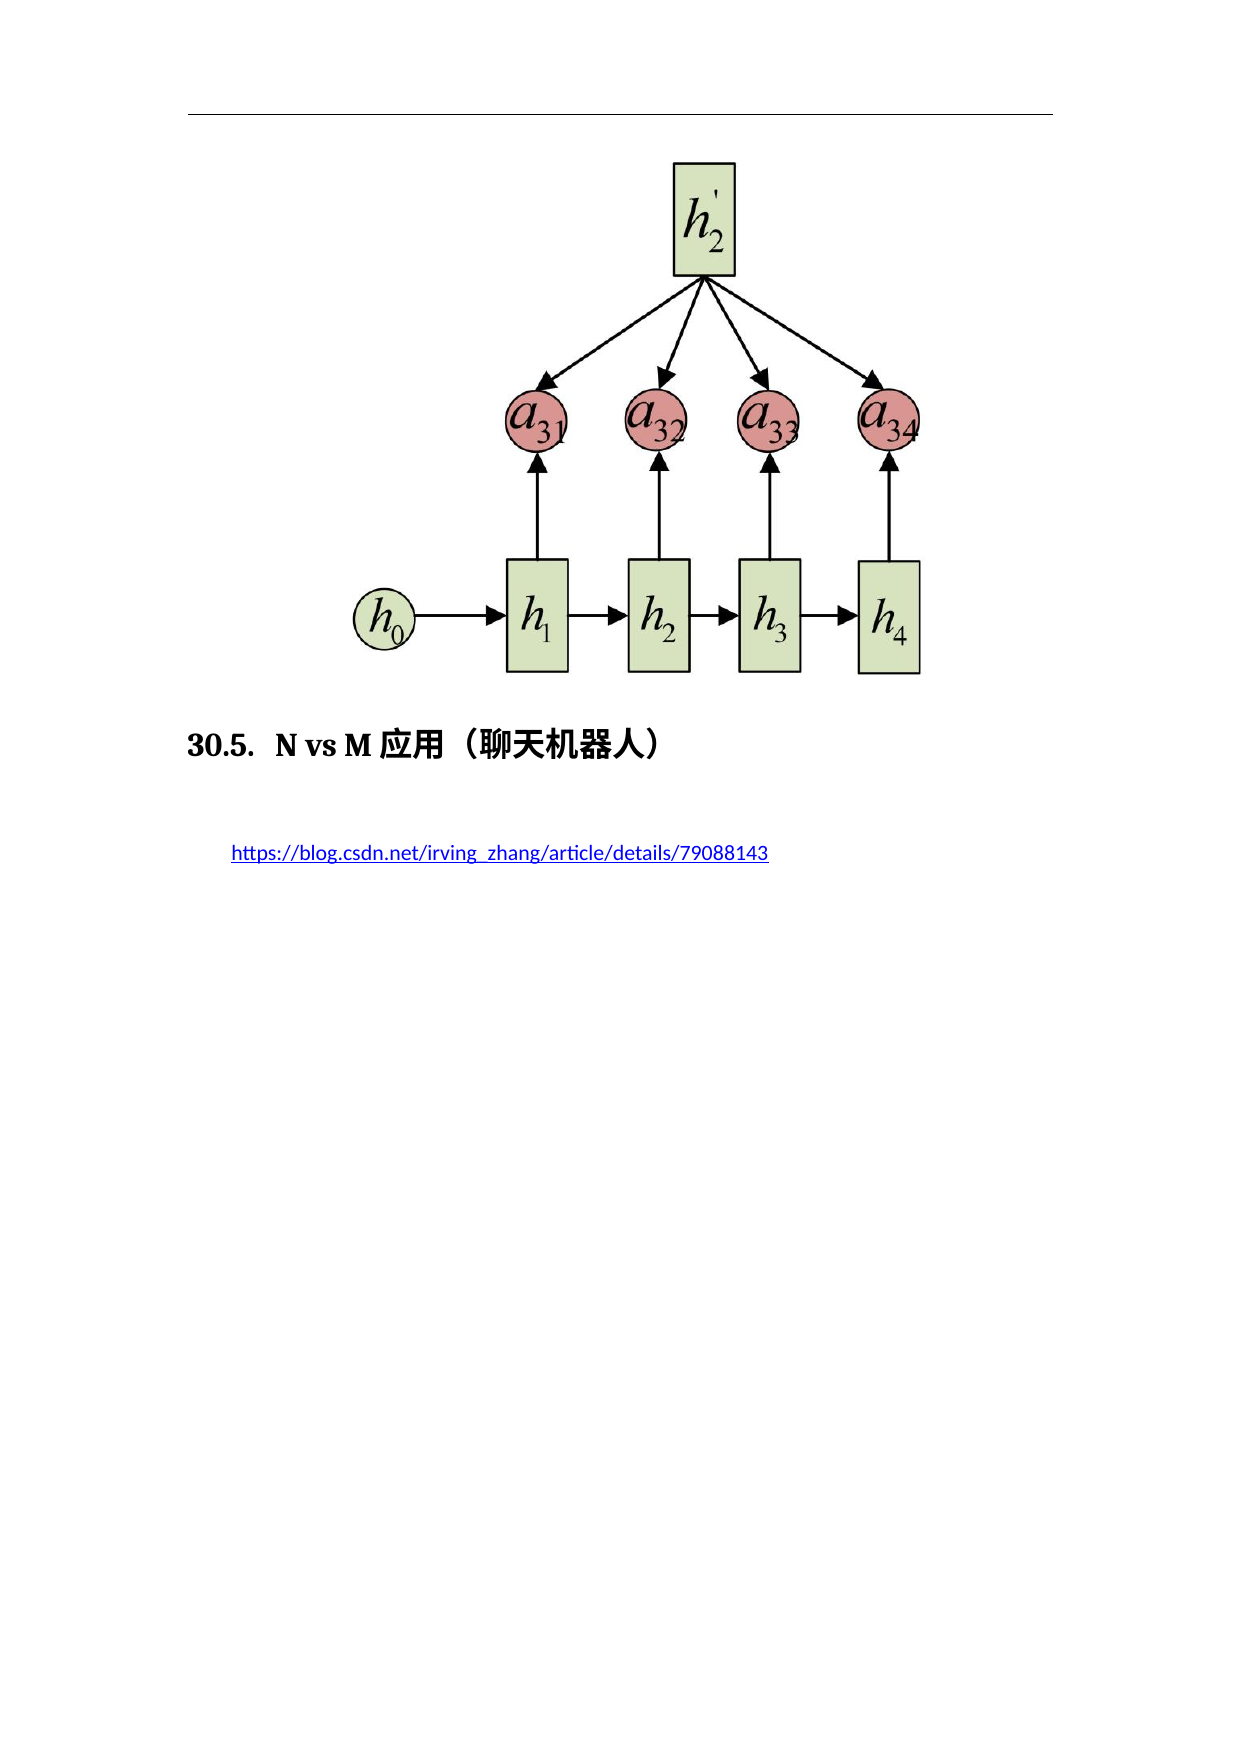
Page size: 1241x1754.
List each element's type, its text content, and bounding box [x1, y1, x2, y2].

text https://blog.csdn.net/irving_zhang/article/details/79088143 [187, 836, 1053, 869]
subtitle N vs M应用（聊天机器人） [187, 709, 1053, 774]
picture [352, 162, 932, 675]
